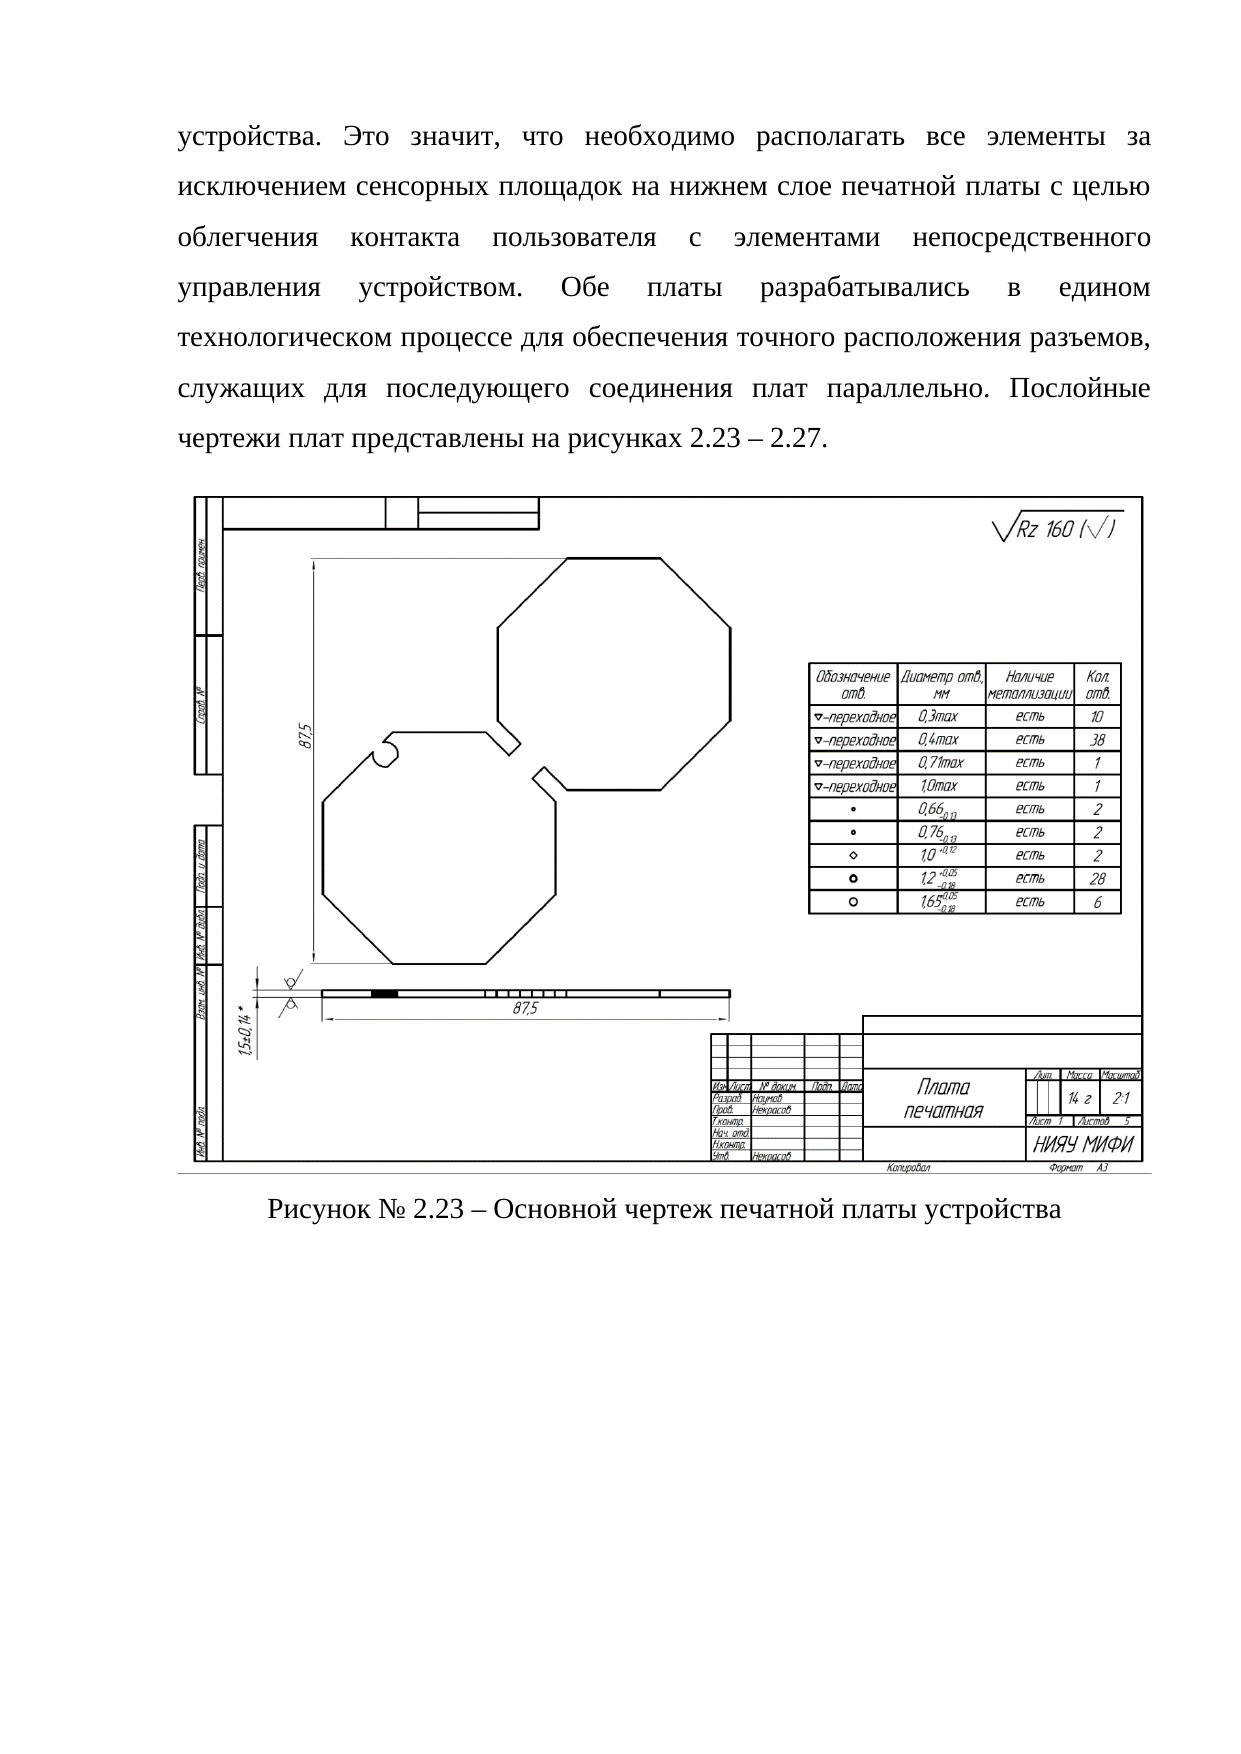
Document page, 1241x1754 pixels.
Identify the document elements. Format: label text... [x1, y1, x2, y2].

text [177, 118, 1152, 453]
text Рисунок № 2.23 – Основной чертеж печатной платы устройства [177, 1191, 1152, 1224]
picture [177, 487, 1152, 1174]
